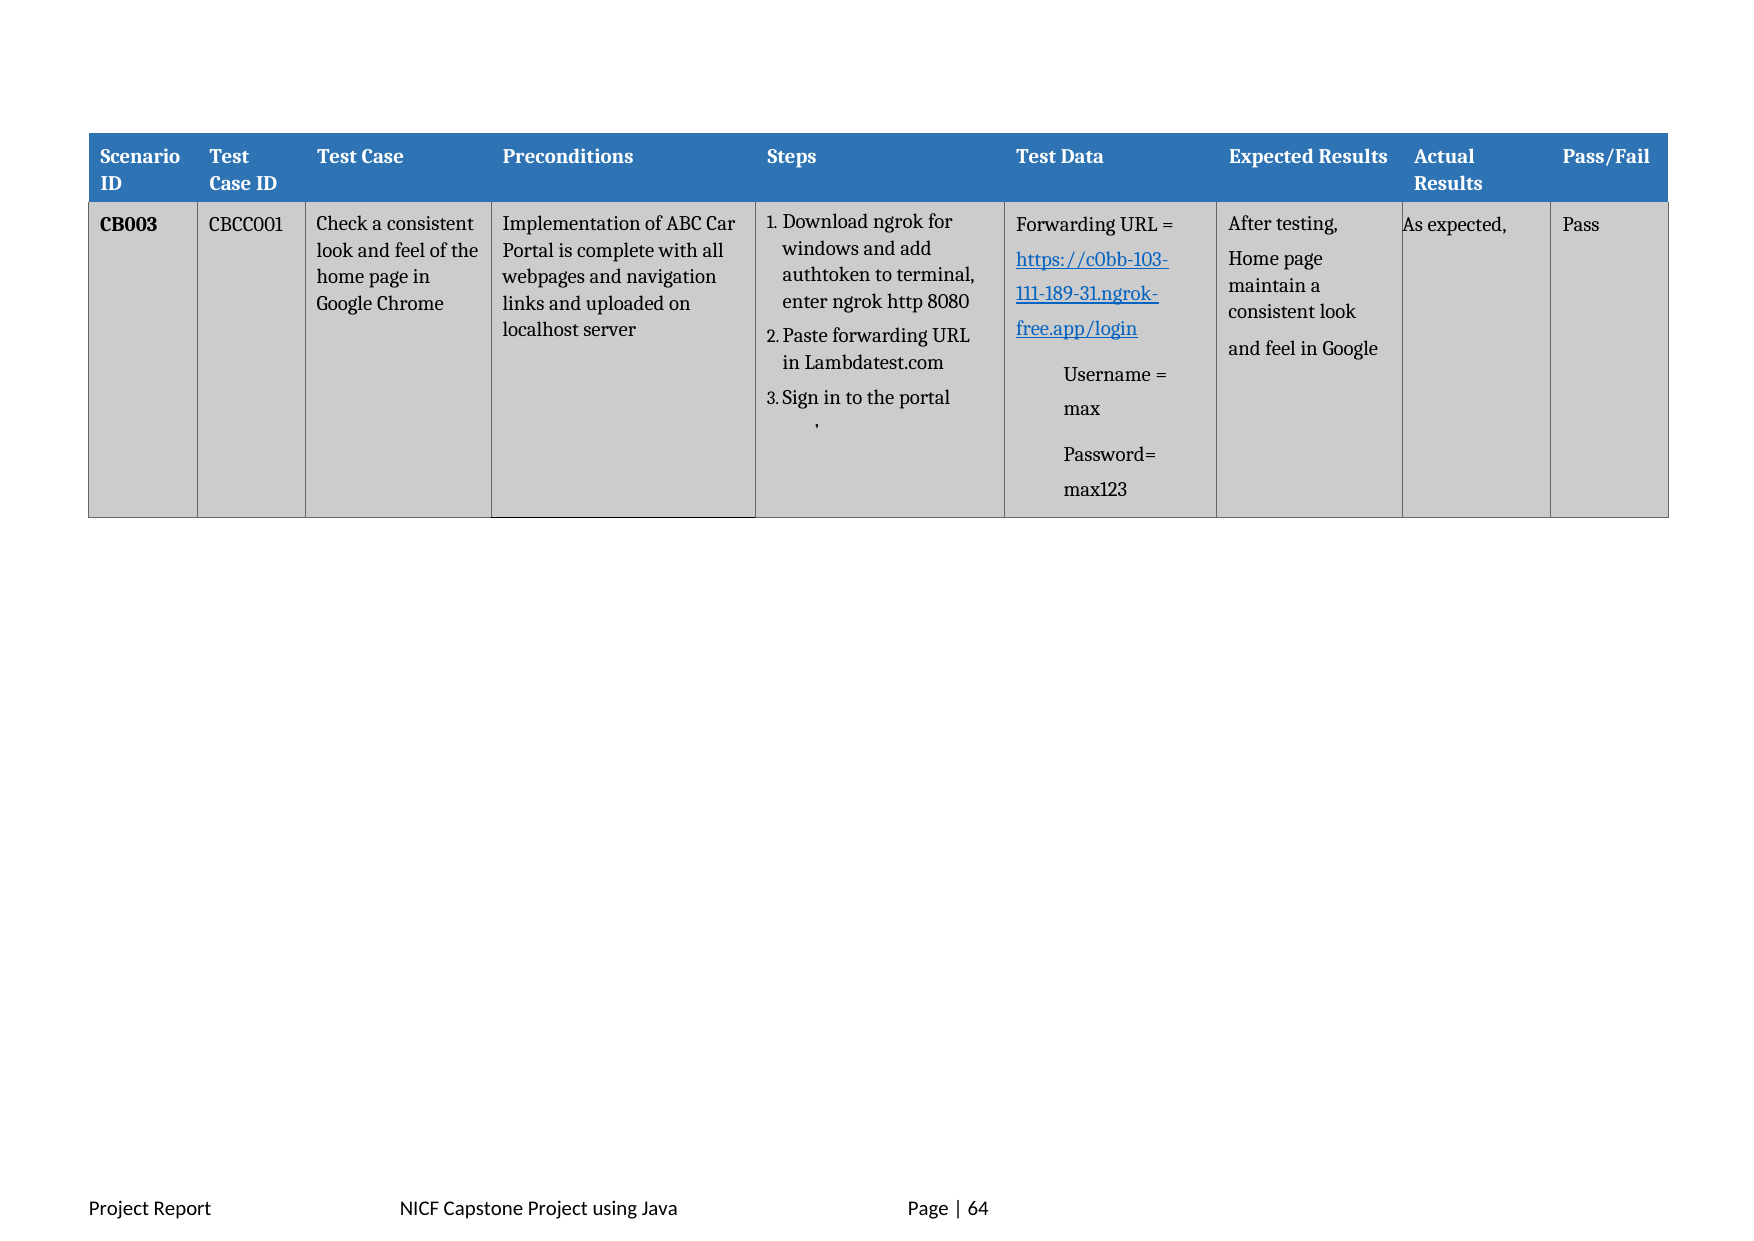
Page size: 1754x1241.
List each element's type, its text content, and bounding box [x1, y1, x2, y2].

table_cell CBCC001 [198, 202, 305, 517]
table_header Test Case ID [198, 133, 305, 202]
table_cell Pass [1551, 202, 1668, 517]
table_header Scenario ID [89, 133, 198, 202]
table_cell Download ngrok for windows and add authtoken to terminal, enter ngrok http 8080 Paste forwarding URL in Lambdatest.com Sign in to the portal ’ [756, 202, 1004, 517]
table_header Steps [755, 133, 1004, 202]
table_cell Check a consistent look and feel of the home page in Google Chrome [306, 202, 491, 517]
table_header Test Case [305, 133, 491, 202]
table_cell Forwarding URL = https://c0bb-103-111-189-31.ngrok-free.app/login Username = max Password= max123 [1005, 202, 1216, 517]
table_header Actual Results [1402, 133, 1551, 202]
table_header Expected Results [1217, 133, 1402, 202]
table_header Pass/Fail [1551, 133, 1668, 202]
table_header Preconditions [491, 133, 755, 202]
table_cell As expected, [1403, 202, 1550, 517]
table_cell Implementation of ABC Car Portal is complete with all webpages and navigation links and uploaded on localhost server [492, 202, 755, 517]
table_header Test Data [1004, 133, 1217, 202]
table_cell CB003 [89, 202, 197, 517]
table_cell After testing, Home page maintain a consistent look and feel in Google [1217, 202, 1402, 517]
